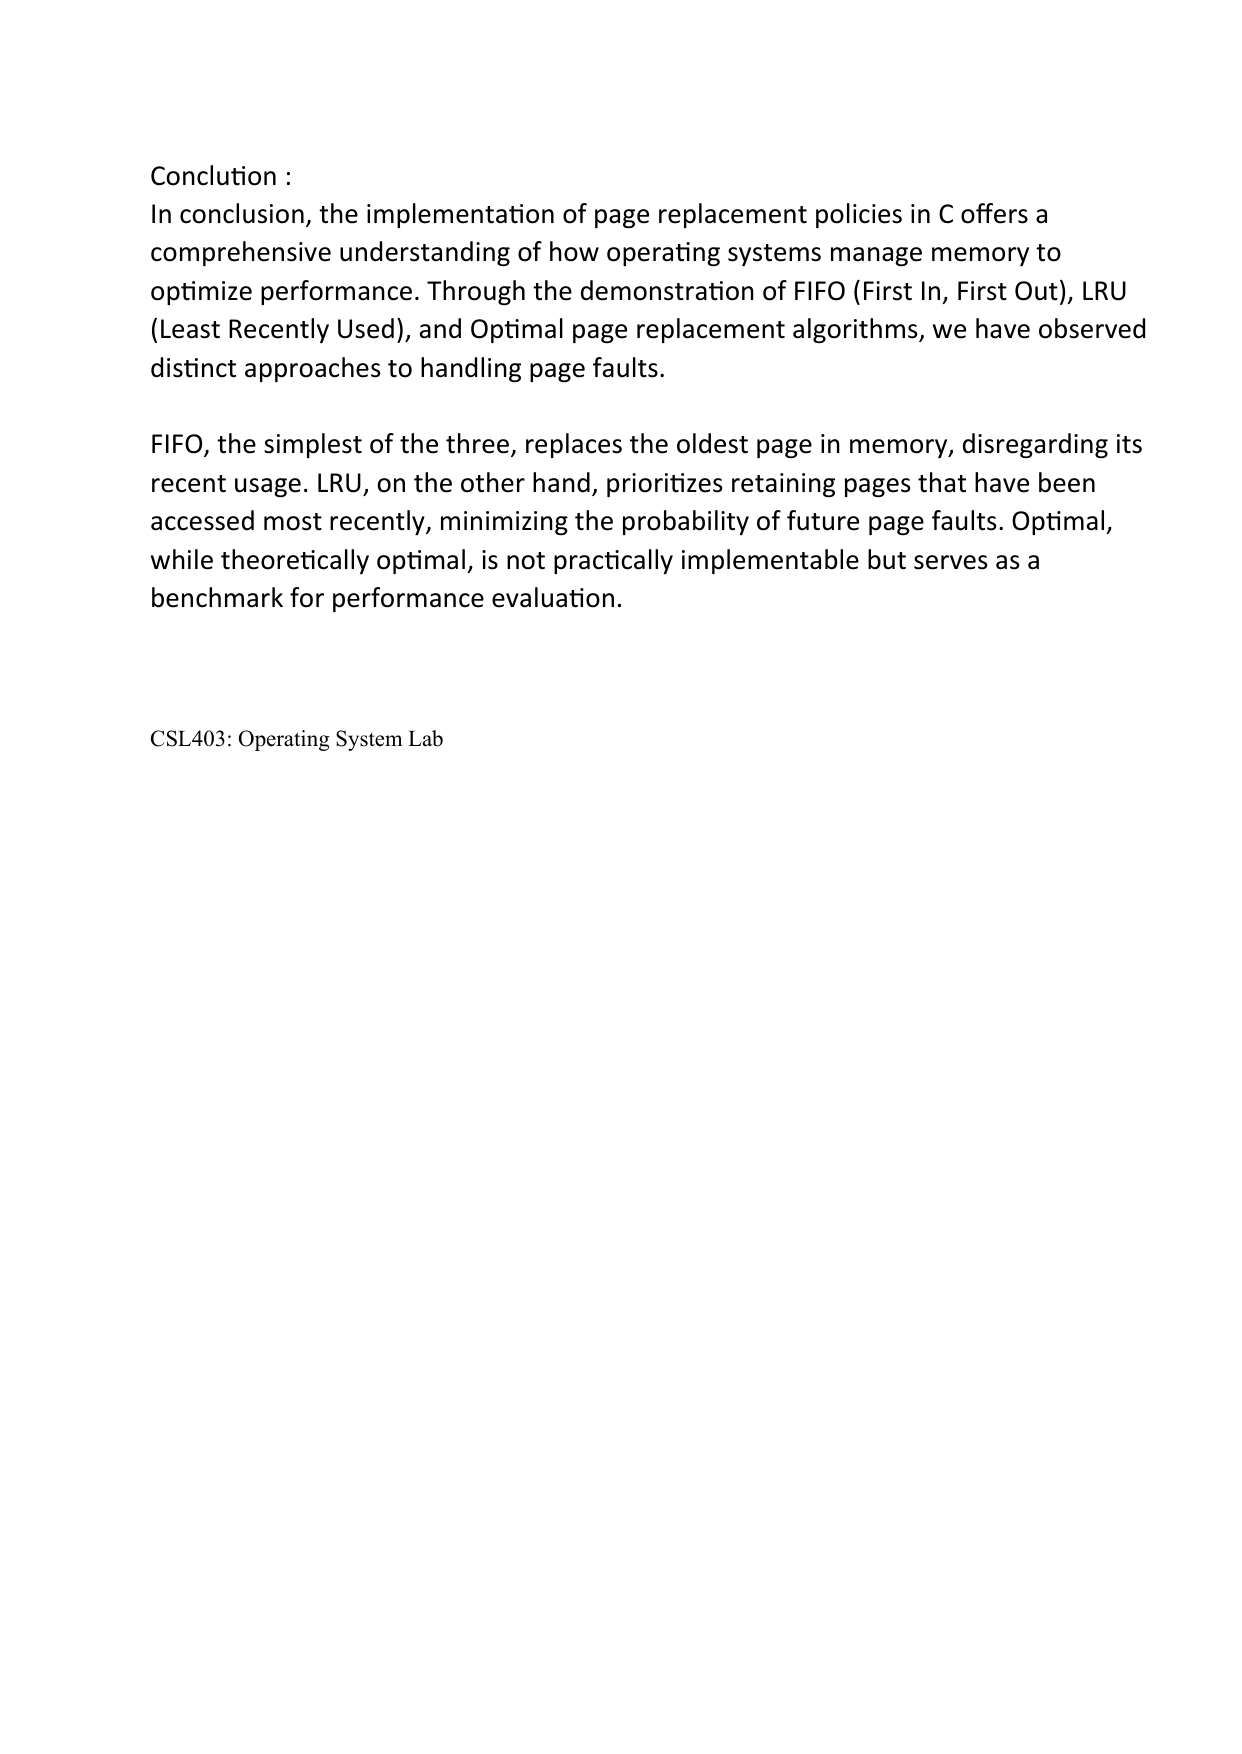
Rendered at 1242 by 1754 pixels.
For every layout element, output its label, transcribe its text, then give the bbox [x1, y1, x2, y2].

text CSL403: Operating System Lab [150, 725, 1155, 752]
text Conclution : [150, 157, 1153, 192]
text In conclusion, the implementation of page replacement policies in C offers a comprehensive understanding of how operating systems manage memory to optimize performance. Through the demonstration of FIFO (First In, First Out), LRU (Least Recently Used), and Optimal page replacement algorithms, we have observed distinct approaches to handling page faults. [150, 195, 1153, 384]
text FIFO, the simplest of the three, replaces the oldest page in memory, disregarding its recent usage. LRU, on the other hand, prioritizes retaining pages that have been accessed most recently, minimizing the probability of future page faults. Optimal, while theoretically optimal, is not practically implementable but serves as a benchmark for performance evaluation. [150, 426, 1153, 615]
